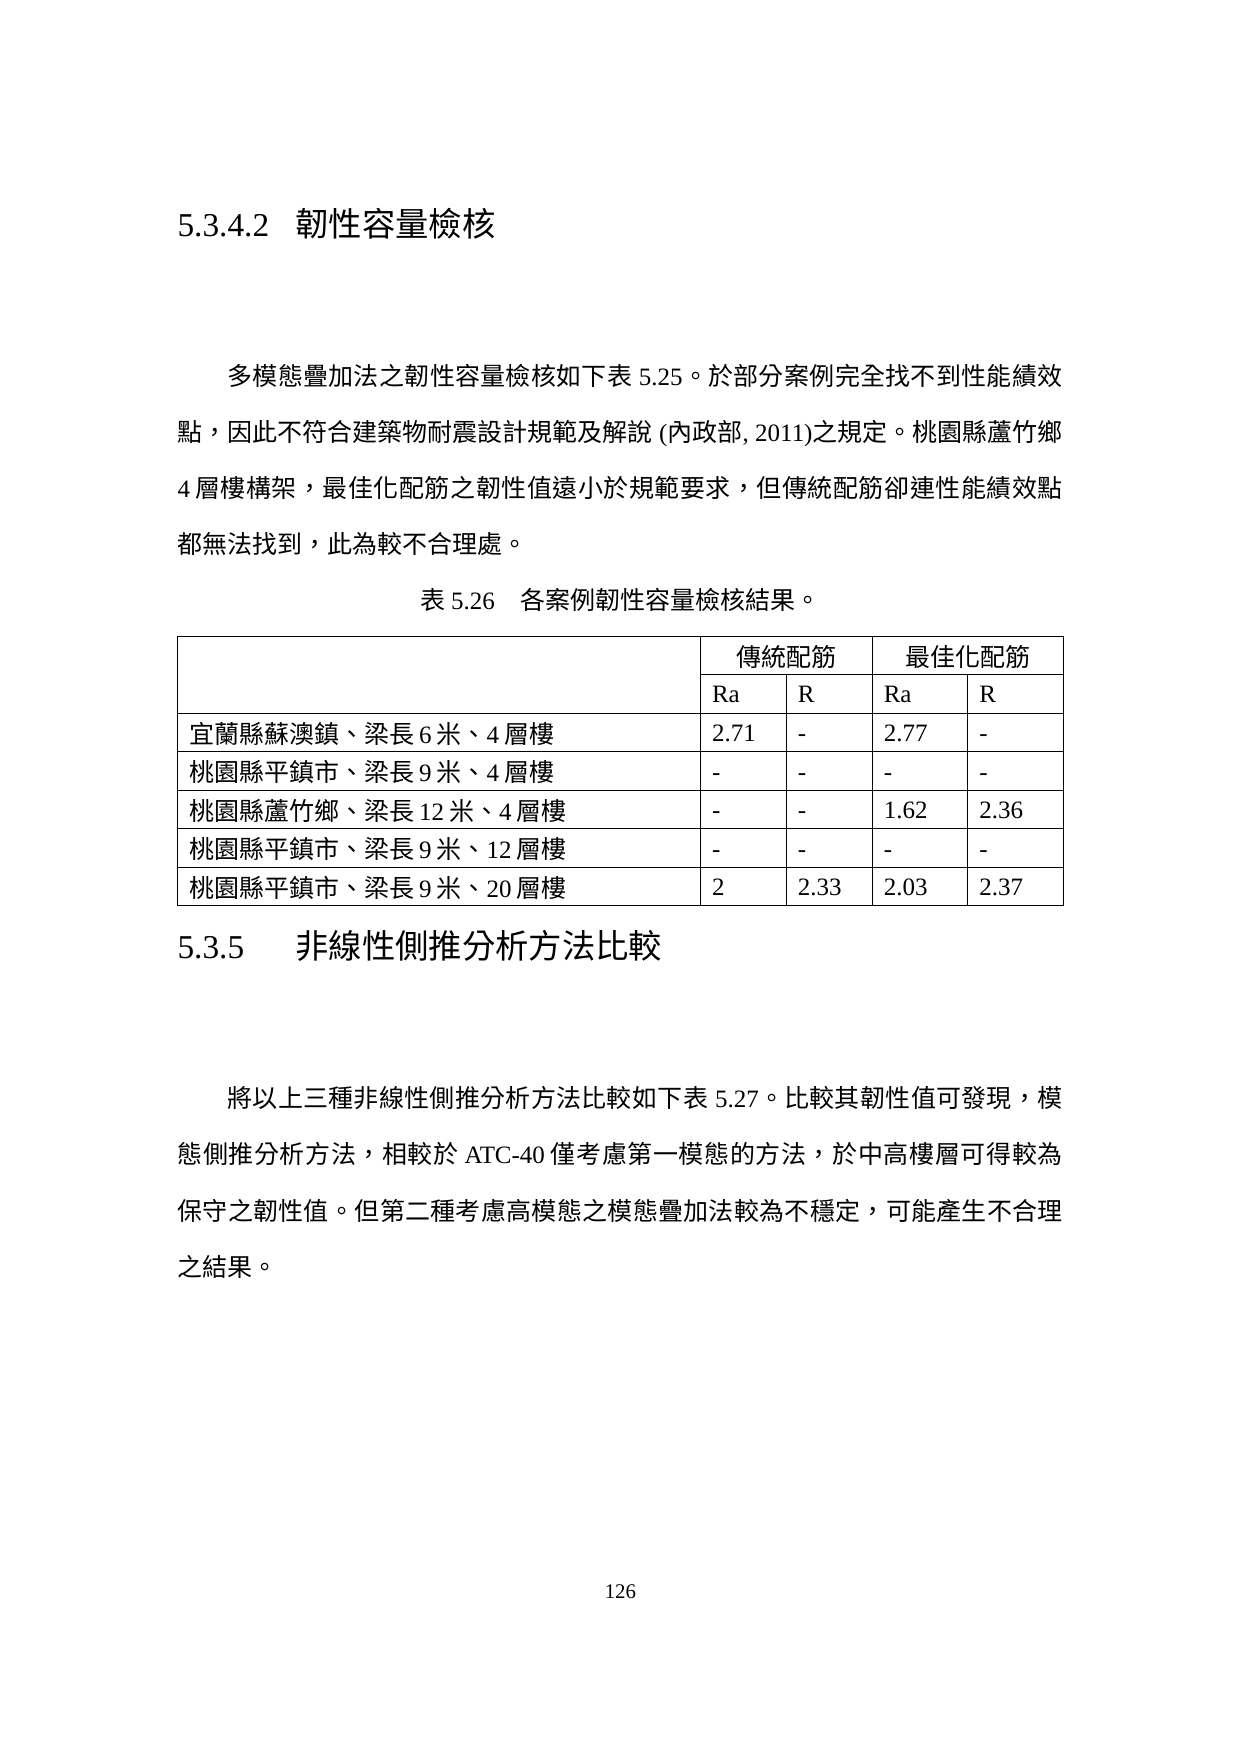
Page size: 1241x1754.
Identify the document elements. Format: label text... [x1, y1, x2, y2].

table_cell R [968, 675, 1063, 713]
table_header 最佳化配筋 [873, 637, 1063, 674]
table_cell - [968, 829, 1063, 867]
table_cell - [787, 829, 872, 867]
table_cell 1.62 [873, 791, 967, 828]
table_cell - [787, 791, 872, 828]
table_cell R [787, 675, 872, 713]
table_cell 2.37 [968, 868, 1063, 905]
table_cell Ra [701, 675, 786, 713]
table_cell - [701, 791, 786, 828]
table_cell 2.77 [873, 714, 967, 751]
table_cell - [787, 714, 872, 751]
table_cell 桃園縣蘆竹鄉、梁長12米、4層樓 [178, 791, 700, 828]
table_cell 桃園縣平鎮市、梁長9米、20層樓 [178, 868, 700, 905]
table_cell - [701, 752, 786, 790]
table_cell - [787, 752, 872, 790]
table_cell - [701, 829, 786, 867]
table_cell 宜蘭縣蘇澳鎮、梁長6米、4層樓 [178, 714, 700, 751]
table_cell 桃園縣平鎮市、梁長9米、4層樓 [178, 752, 700, 790]
table_header [178, 637, 700, 713]
table_cell 2.33 [787, 868, 872, 905]
table_cell - [873, 829, 967, 867]
table_cell - [968, 714, 1063, 751]
table_cell 2 [701, 868, 786, 905]
table_cell 2.71 [701, 714, 786, 751]
table_cell 2.36 [968, 791, 1063, 828]
subtitle 韌性容量檢核 [177, 184, 1063, 259]
table_cell 桃園縣平鎮市、梁長9米、12層樓 [178, 829, 700, 867]
subtitle 非線性側推分析方法比較 [177, 906, 1063, 981]
table_header 傳統配筋 [701, 637, 872, 674]
table_cell - [873, 752, 967, 790]
table_cell - [968, 752, 1063, 790]
table_cell 2.03 [873, 868, 967, 905]
table_cell Ra [873, 675, 967, 713]
